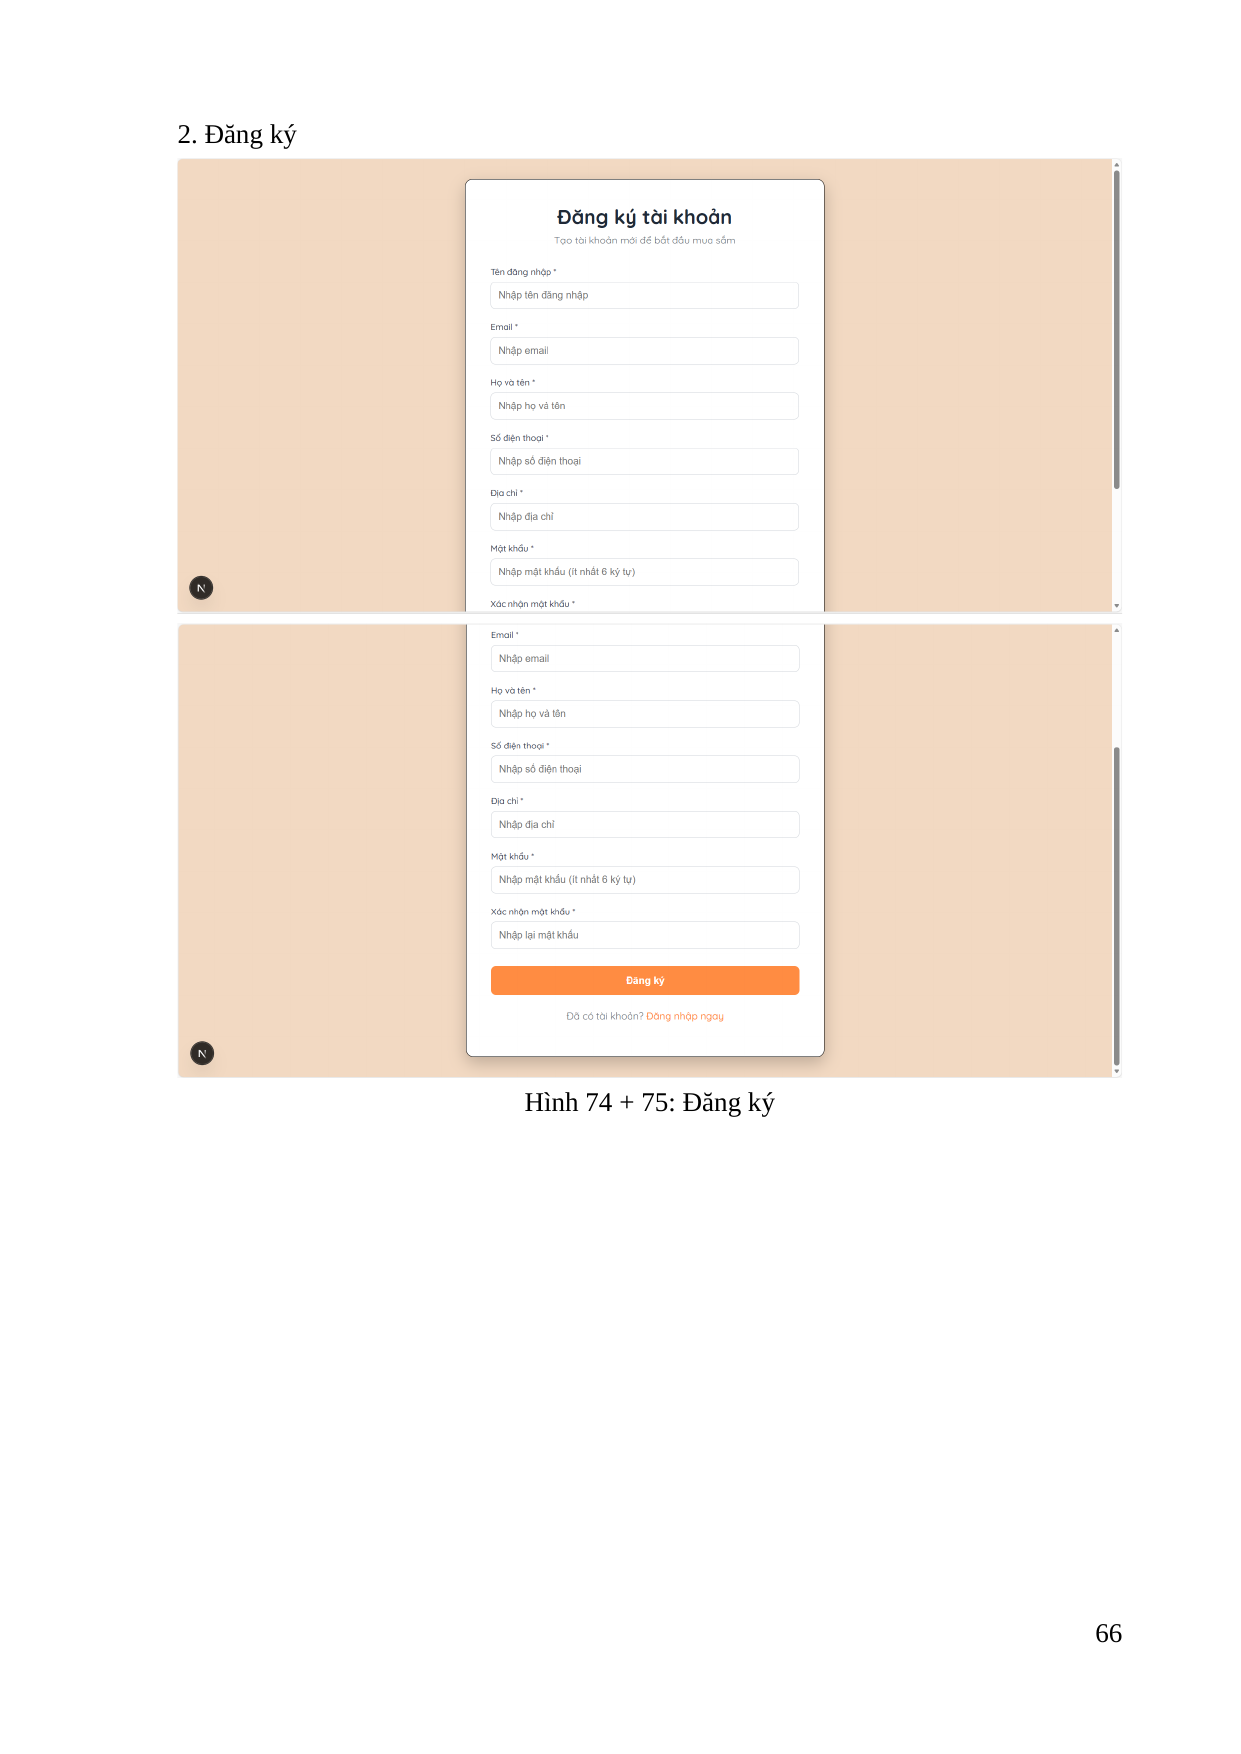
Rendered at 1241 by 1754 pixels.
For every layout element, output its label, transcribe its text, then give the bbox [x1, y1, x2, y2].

text 2. Đăng ký [177, 118, 1122, 149]
picture [177, 158, 1123, 614]
text Hình 74 + 75: Đăng ký [177, 1086, 1122, 1118]
picture [177, 623, 1123, 1078]
